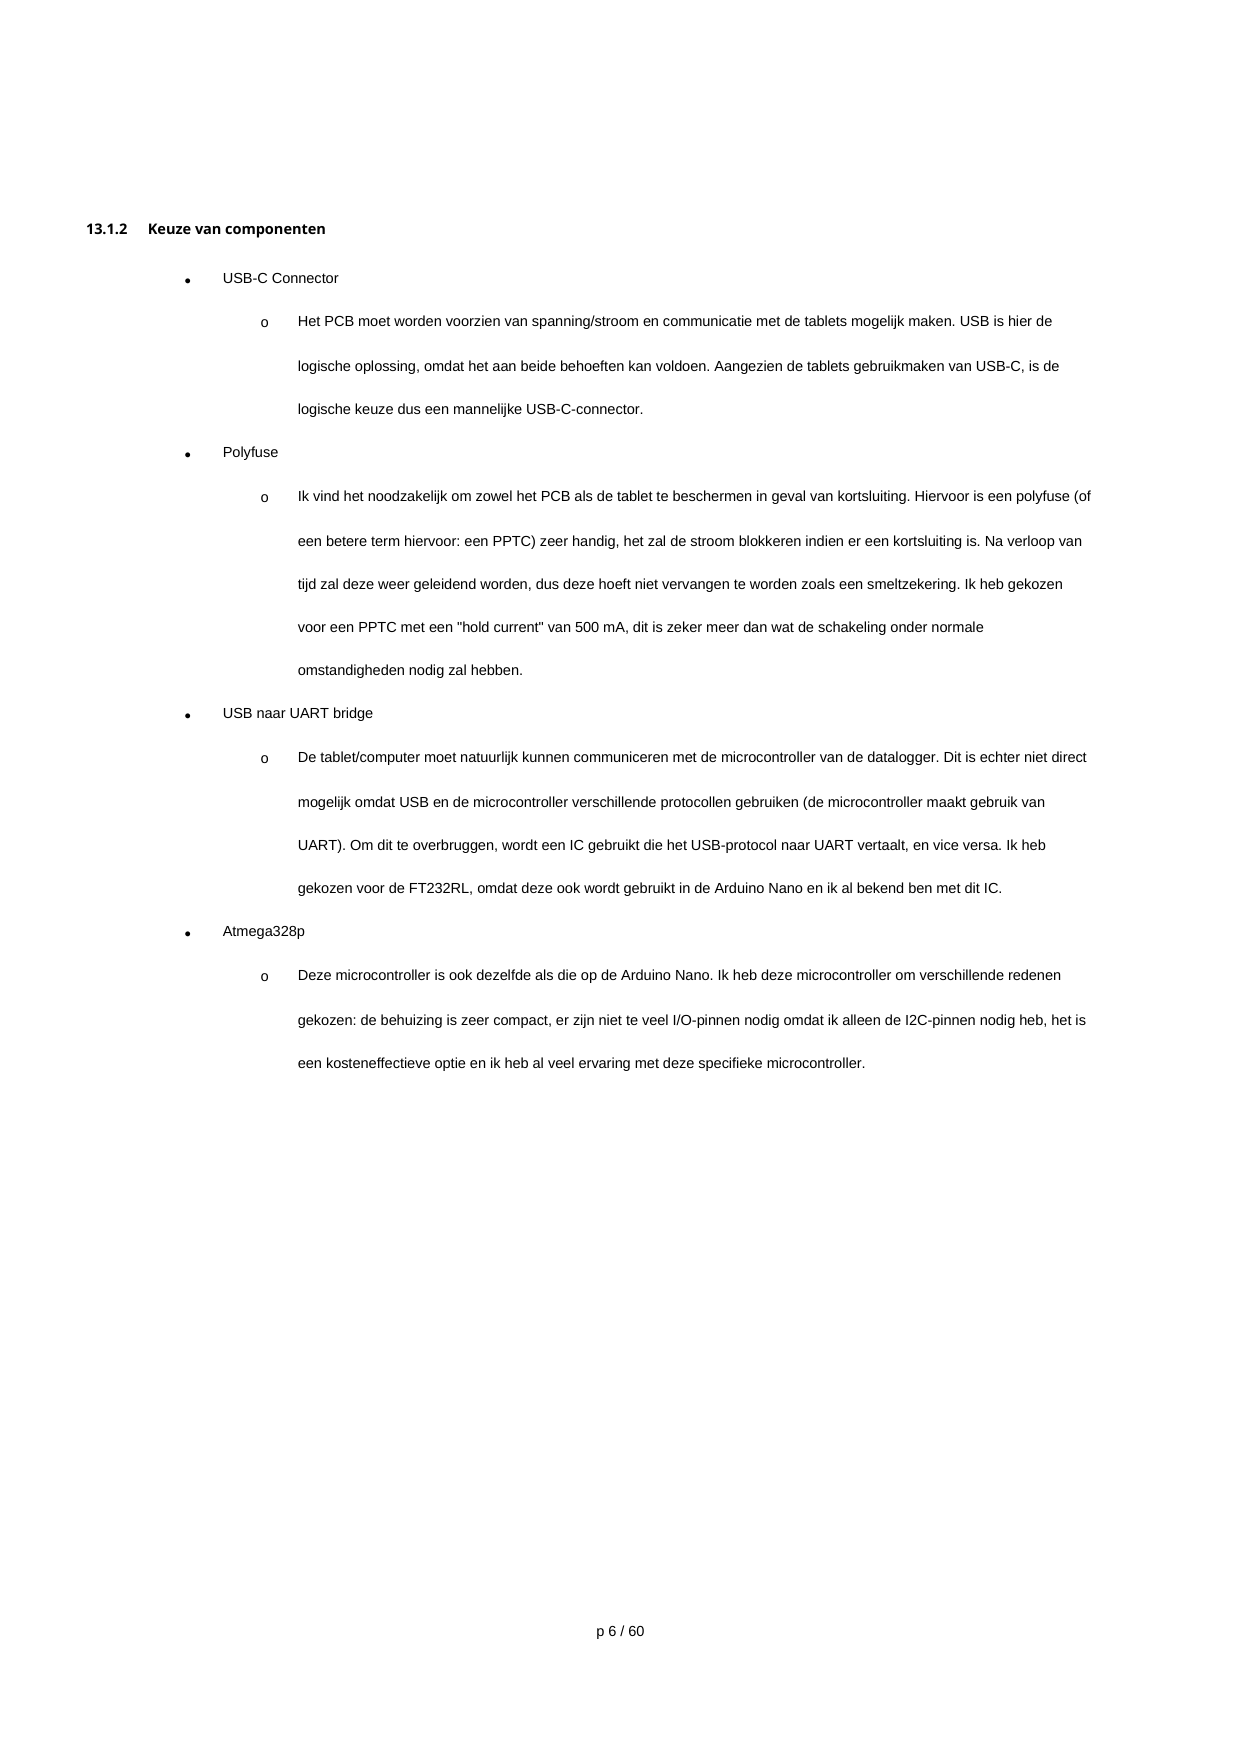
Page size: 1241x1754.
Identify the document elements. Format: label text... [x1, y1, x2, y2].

list De tablet/computer moet natuurlijk kunnen communiceren met de microcontroller van de datalogger. Dit is echter niet direct mogelijk omdat USB en de microcontroller verschillende protocollen gebruiken (de microcontroller maakt gebruik van UART). Om dit te overbruggen, wordt een IC gebruikt die het USB-protocol naar UART vertaalt, en vice versa. Ik heb gekozen voor de FT232RL, omdat deze ook wordt gebruikt in de Arduino Nano en ik al bekend ben met dit IC. [260, 749, 1092, 909]
list Atmega328p [185, 923, 1092, 952]
list Ik vind het noodzakelijk om zowel het PCB als de tablet te beschermen in geval van kortsluiting. Hiervoor is een polyfuse (of een betere term hiervoor: een PPTC) zeer handig, het zal de stroom blokkeren indien er een kortsluiting is. Na verloop van tijd zal deze weer geleidend worden, dus deze hoeft niet vervangen te worden zoals een smeltzekering. Ik heb gekozen voor een PPTC met een "hold current" van 500 mA, dit is zeker meer dan wat de schakeling onder normale omstandigheden nodig zal hebben. [260, 488, 1092, 691]
list Deze microcontroller is ook dezelfde als die op de Arduino Nano. Ik heb deze microcontroller om verschillende redenen gekozen: de behuizing is zeer compact, er zijn niet te veel I/O-pinnen nodig omdat ik alleen de I2C-pinnen nodig heb, het is een kosteneffectieve optie en ik heb al veel ervaring met deze specifieke microcontroller. [260, 967, 1092, 1084]
list Keuze van componenten [127, 218, 1092, 253]
list USB naar UART bridge [185, 705, 1092, 734]
list Polyfuse [185, 444, 1092, 473]
list USB-C Connector [185, 269, 1092, 298]
list Het PCB moet worden voorzien van spanning/stroom en communicatie met de tablets mogelijk maken. USB is hier de logische oplossing, omdat het aan beide behoeften kan voldoen. Aangezien de tablets gebruikmaken van USB-C, is de logische keuze dus een mannelijke USB-C-connector. [260, 313, 1092, 430]
